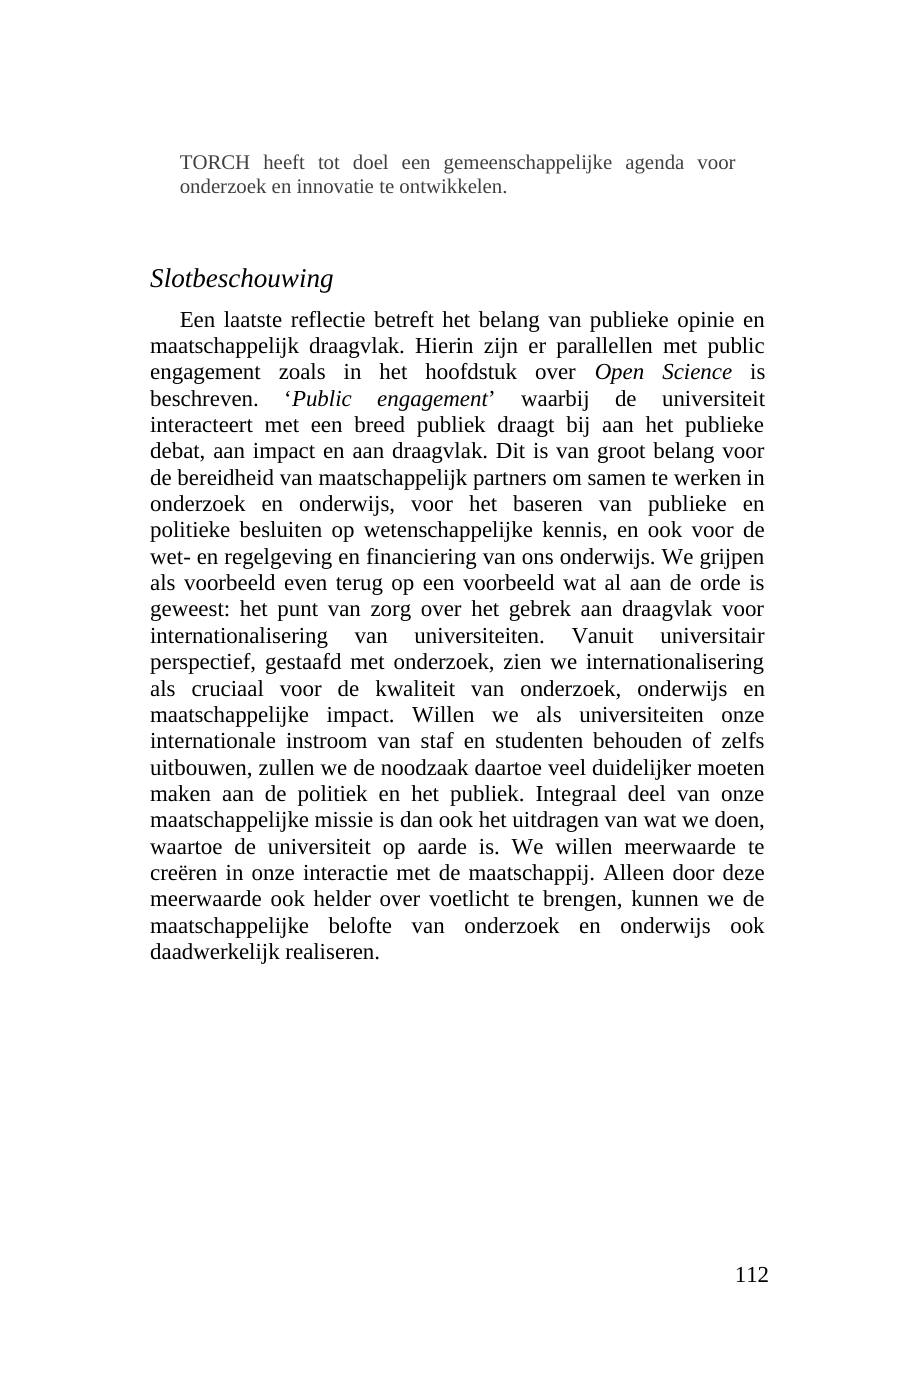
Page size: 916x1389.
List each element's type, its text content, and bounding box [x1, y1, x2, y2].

subtitle Slotbeschouwing [150, 262, 766, 293]
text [179, 150, 736, 198]
text Een laatste reflectie betreft het belang van publieke opinie en maatschappelijk draagvlak. Hierin zijn er parallellen met public engagement zoals in het hoofdstuk over Open Science is beschreven. ‘Public engagement’ waarbij de universiteit interacteert met een breed publiek draagt bij aan het publieke debat, aan impact en aan draagvlak. Dit is van groot belang voor de bereidheid van maatschappelijk partners om samen te werken in onderzoek en onderwijs, voor het baseren van publieke en politieke besluiten op wetenschappelijke kennis, en ook voor de wet- en regelgeving en financiering van ons onderwijs. We grijpen als voorbeeld even terug op een voorbeeld wat al aan de orde is geweest: het punt van zorg over het gebrek aan draagvlak voor internationalisering van universiteiten. Vanuit universitair perspectief, gestaafd met onderzoek, zien we internationalisering als cruciaal voor de kwaliteit van onderzoek, onderwijs en maatschappelijke impact. Willen we als universiteiten onze internationale instroom van staf en studenten behouden of zelfs uitbouwen, zullen we de noodzaak daartoe veel duidelijker moeten maken aan de politiek en het publiek. Integraal deel van onze maatschappelijke missie is dan ook het uitdragen van wat we doen, waartoe de universiteit op aarde is. We willen meerwaarde te creëren in onze interactie met de maatschappij. Alleen door deze meerwaarde ook helder over voetlicht te brengen, kunnen we de maatschappelijke belofte van onderzoek en onderwijs ook daadwerkelijk realiseren. [150, 306, 766, 964]
